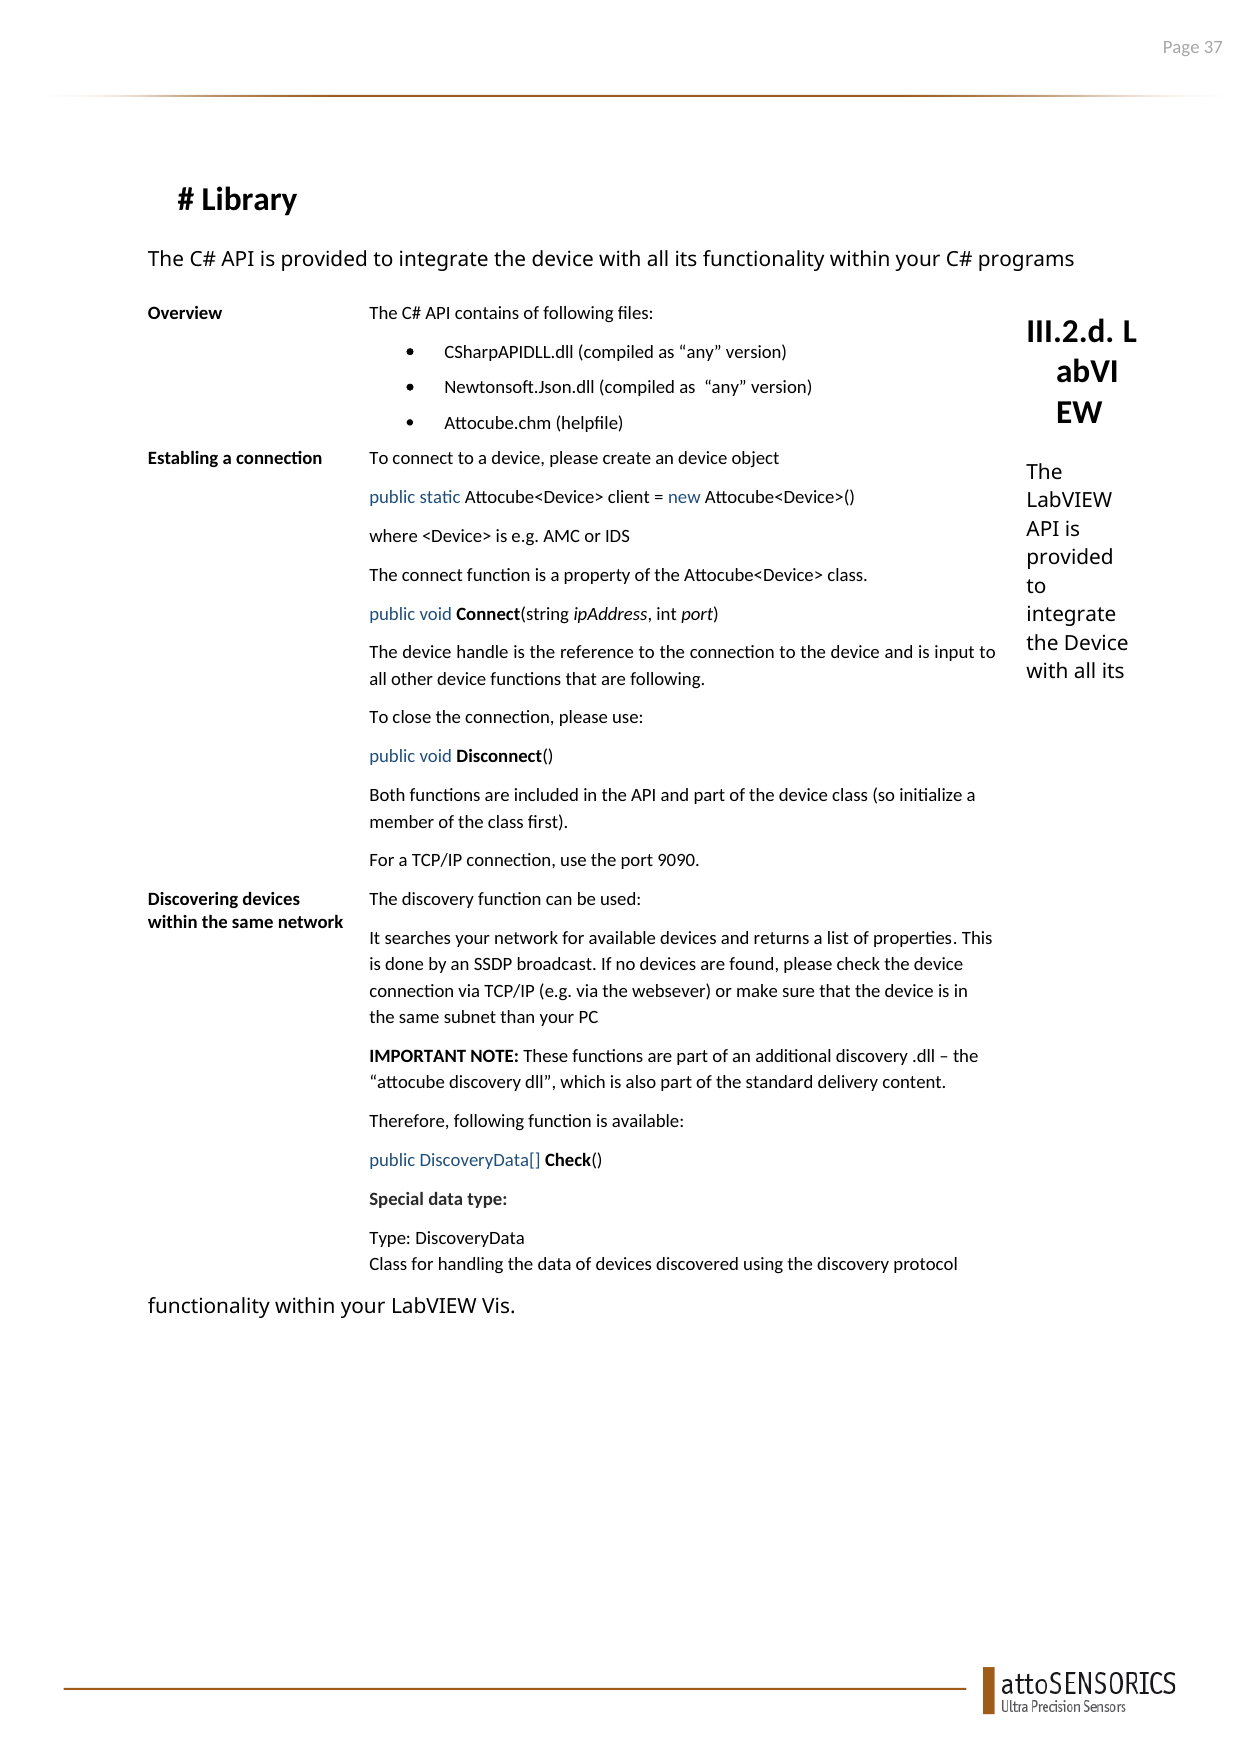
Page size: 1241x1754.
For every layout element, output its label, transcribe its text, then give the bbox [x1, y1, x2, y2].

table_cell Discovering devices within the same network [136, 887, 358, 1291]
text The C# API is provided to integrate the device with all its functionality within your C# programs [148, 244, 1134, 272]
picture [46, 84, 1228, 110]
table_header Overview [136, 301, 358, 446]
table_cell Establing a connection [136, 446, 358, 887]
picture [63, 1666, 1214, 1715]
table_header The C# API contains of following files: CSharpAPIDLL.dll (compiled as “any” version) Newtonsoft.Json.dll (compiled as “any” version) Attocube.chm (helpfile) [358, 301, 1007, 446]
table_cell The discovery function can be used: It searches your network for available devices and returns a list of properties. This is done by an SSDP broadcast. If no devices are found, please check the device connection via TCP/IP (e.g. via the websever) or make sure that the device is in the same subnet than your PC IMPORTANT NOTE: These functions are part of an additional discovery .dll – the “attocube discovery dll”, which is also part of the standard delivery content. Therefore, following function is available: public DiscoveryData[] Check() Special data type: Type: DiscoveryData Class for handling the data of devices discovered using the discovery protocol [358, 887, 1007, 1291]
subtitle LabVIEW [1007, 310, 1134, 432]
table_cell To connect to a device, please create an device object public static Attocube<Device> client = new Attocube<Device>() where <Device> is e.g. AMC or IDS The connect function is a property of the Attocube<Device> class. public void Connect(string ipAddress, int port) The device handle is the reference to the connection to the device and is input to all other device functions that are following. To close the connection, please use: public void Disconnect() Both functions are included in the API and part of the device class (so initialize a member of the class first). For a TCP/IP connection, use the port 9090. [358, 446, 1007, 887]
text The LabVIEW API is provided to integrate the Device with all its functionality within your LabVIEW Vis. [148, 457, 1134, 1319]
subtitle C# Library [148, 178, 1134, 219]
